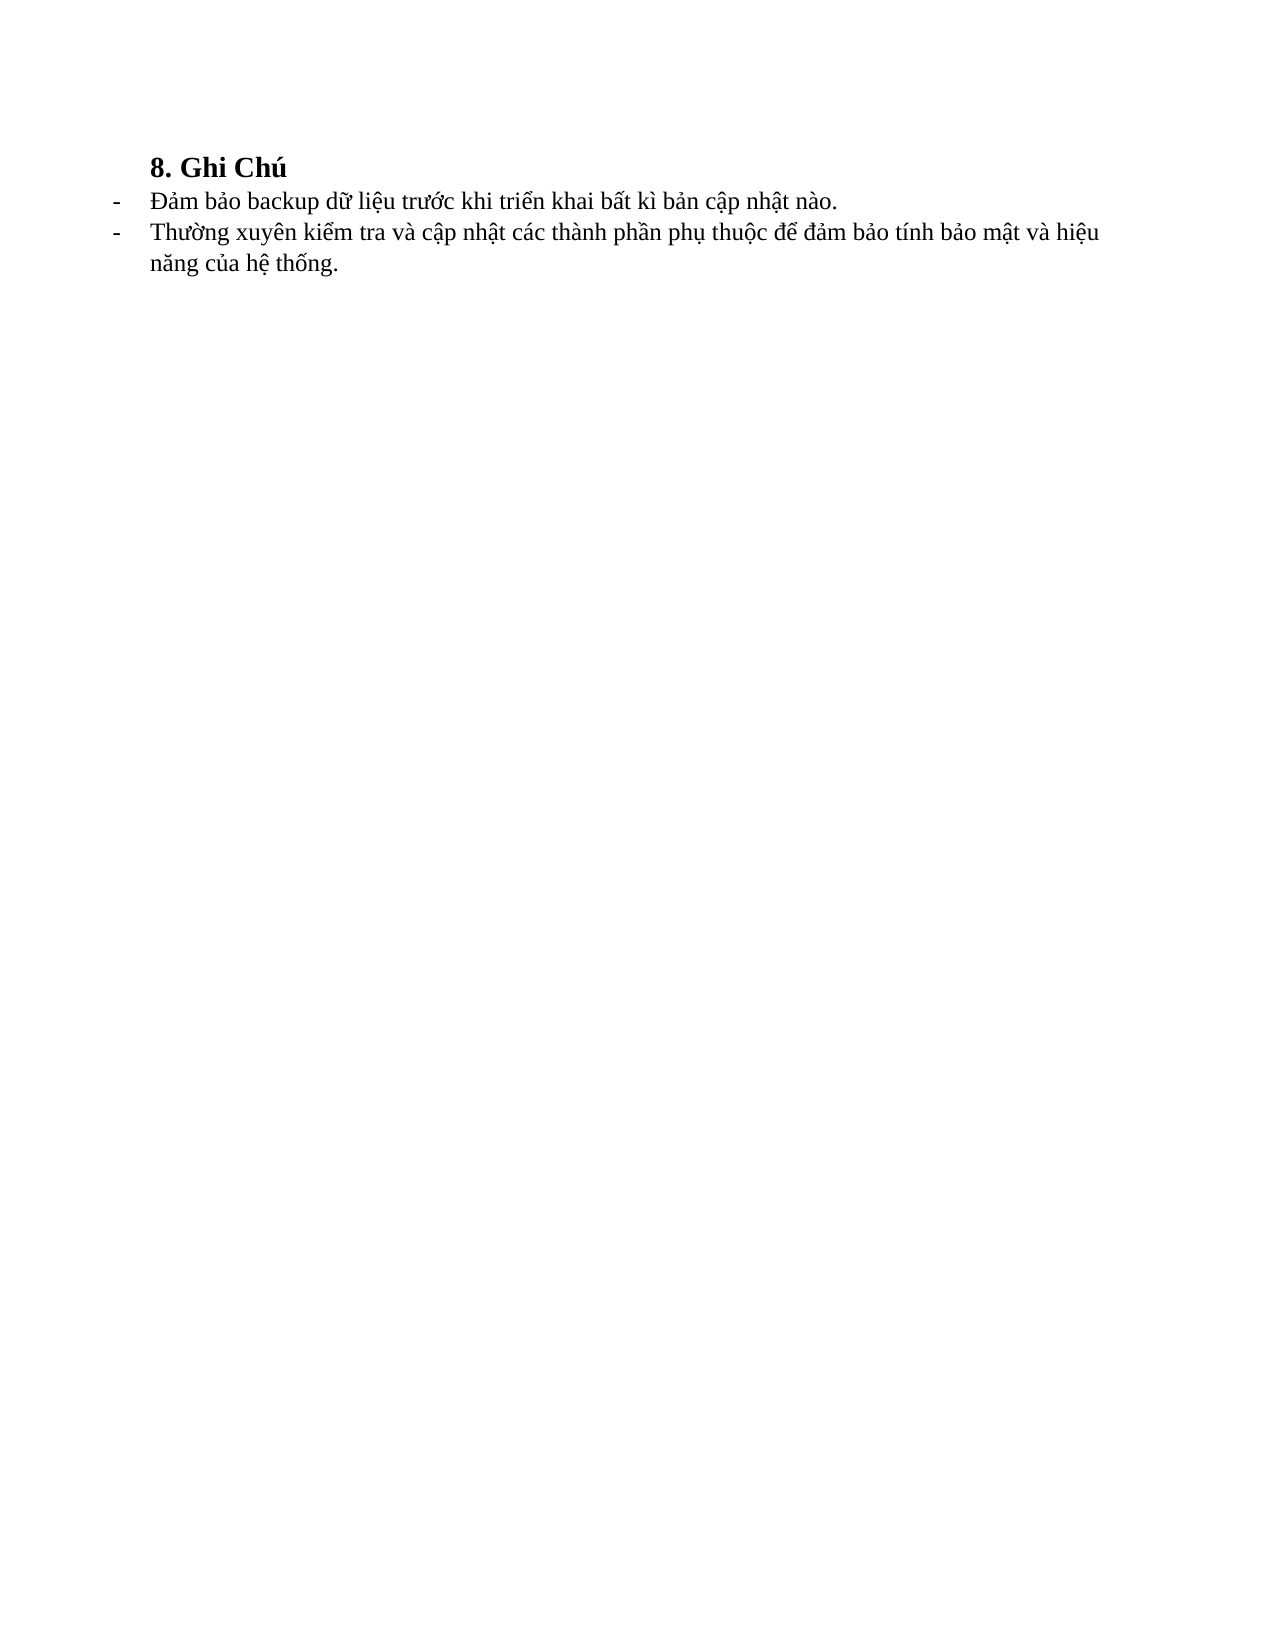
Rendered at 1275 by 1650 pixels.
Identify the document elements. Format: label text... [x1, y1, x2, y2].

subtitle Ghi Chú [150, 150, 1125, 183]
list Đảm bảo backup dữ liệu trước khi triển khai bất kì bản cập nhật nào. [112, 186, 1125, 215]
list Thường xuyên kiểm tra và cập nhật các thành phần phụ thuộc để đảm bảo tính bảo mật và hiệu năng của hệ thống. [112, 217, 1125, 277]
